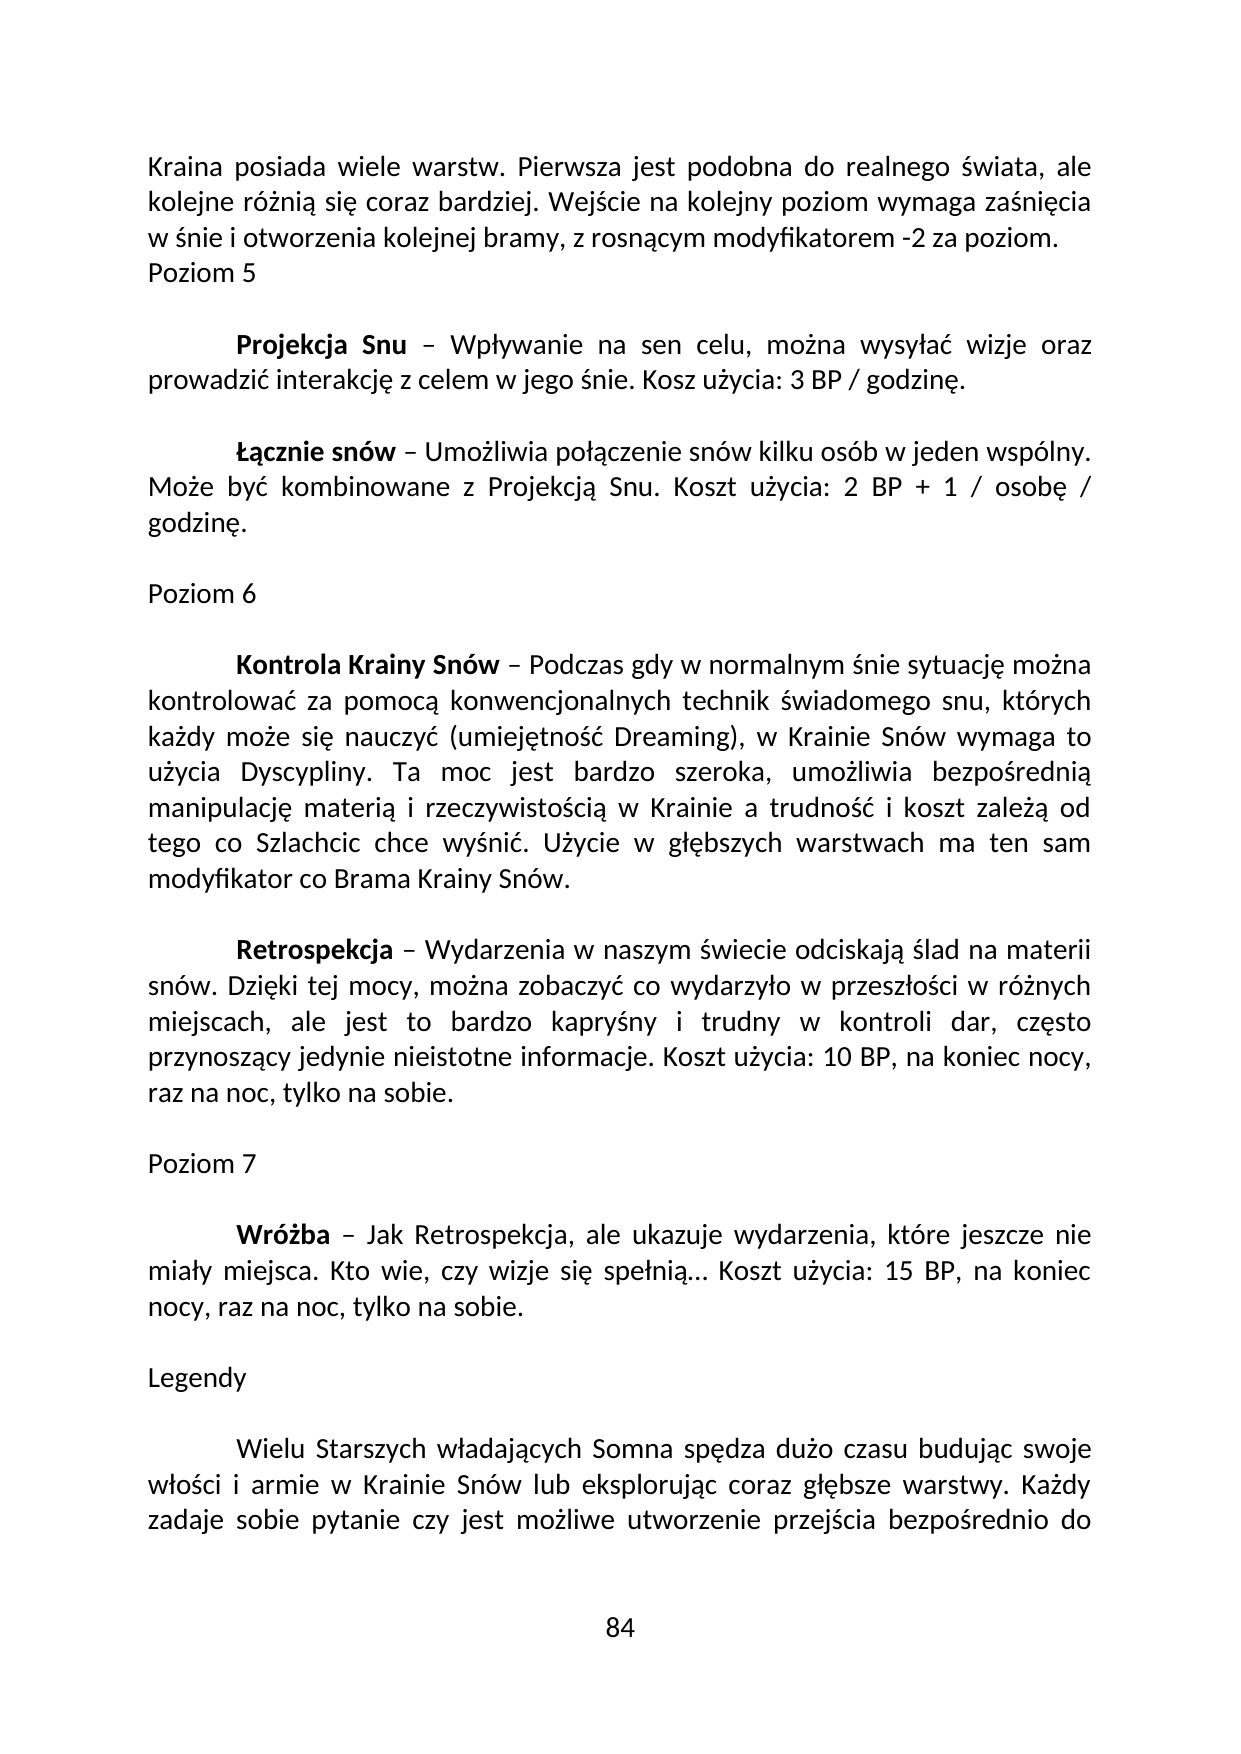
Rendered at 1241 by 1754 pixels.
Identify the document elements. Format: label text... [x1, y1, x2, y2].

text Poziom 6 [148, 575, 1093, 611]
text Projekcja Snu – Wpływanie na sen celu, można wysyłać wizje oraz prowadzić interakcję z celem w jego śnie. Kosz użycia: 3 BP / godzinę. [148, 326, 1093, 397]
text Kontrola Krainy Snów – Podczas gdy w normalnym śnie sytuację można kontrolować za pomocą konwencjonalnych technik świadomego snu, których każdy może się nauczyć (umiejętność Dreaming), w Krainie Snów wymaga to użycia Dyscypliny. Ta moc jest bardzo szeroka, umożliwia bezpośrednią manipulację materią i rzeczywistością w Krainie a trudność i koszt zależą od tego co Szlachcic chce wyśnić. Użycie w głębszych warstwach ma ten sam modyfikator co Brama Krainy Snów. [148, 646, 1093, 896]
text Poziom 5 [148, 254, 1093, 290]
text Łącznie snów – Umożliwia połączenie snów kilku osób w jeden wspólny. Może być kombinowane z Projekcją Snu. Koszt użycia: 2 BP + 1 / osobę / godzinę. [148, 433, 1093, 539]
text Retrospekcja – Wydarzenia w naszym świecie odciskają ślad na materii snów. Dzięki tej mocy, można zobaczyć co wydarzyło w przeszłości w różnych miejscach, ale jest to bardzo kapryśny i trudny w kontroli dar, często przynoszący jedynie nieistotne informacje. Koszt użycia: 10 BP, na koniec nocy, raz na noc, tylko na sobie. [148, 931, 1093, 1109]
text Legendy [148, 1359, 1093, 1394]
text Wróżba – Jak Retrospekcja, ale ukazuje wydarzenia, które jeszcze nie miały miejsca. Kto wie, czy wizje się spełnią… Koszt użycia: 15 BP, na koniec nocy, raz na noc, tylko na sobie. [148, 1216, 1093, 1323]
text Poziom 7 [148, 1145, 1093, 1181]
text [148, 1430, 1093, 1537]
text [148, 148, 1093, 254]
